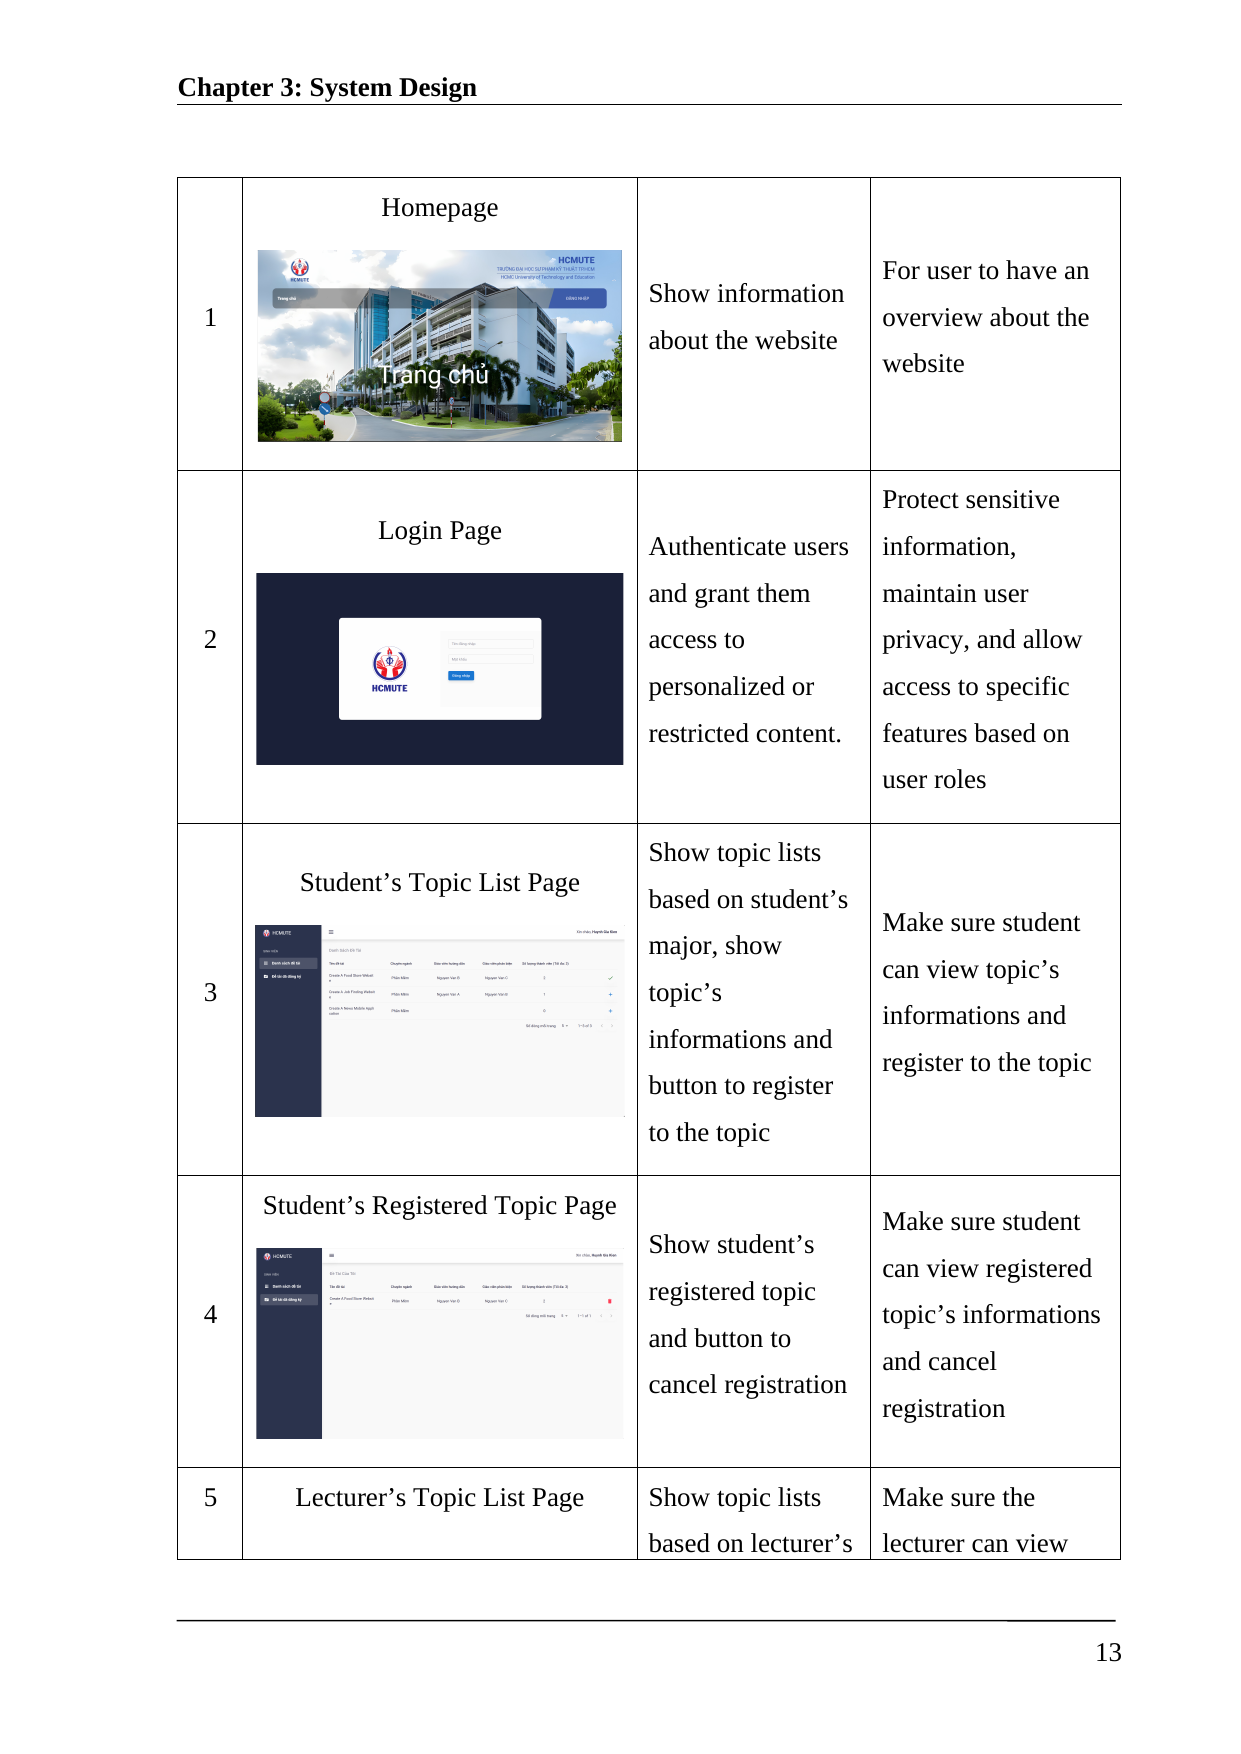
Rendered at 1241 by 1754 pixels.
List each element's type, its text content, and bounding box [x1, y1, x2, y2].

table_cell Homepage [243, 178, 637, 470]
table_cell Show information about the website [638, 178, 870, 470]
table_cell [243, 1468, 637, 1558]
table_cell Authenticate users and grant them access to personalized or restricted content. [638, 471, 870, 823]
table_cell Student’s Topic List Page [243, 824, 637, 1175]
picture [256, 1248, 624, 1439]
table_cell 1 [178, 178, 242, 470]
picture [255, 925, 625, 1117]
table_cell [638, 1468, 870, 1558]
table_cell 4 [178, 1176, 242, 1467]
picture [256, 573, 624, 765]
table_cell For user to have an overview about the website [871, 178, 1120, 470]
table_cell Show student’s registered topic and button to cancel registration [638, 1176, 870, 1467]
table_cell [871, 1468, 1120, 1558]
table_cell Login Page [243, 471, 637, 823]
table_cell Show topic lists based on student’s major, show topic’s informations and button to register to the topic [638, 824, 870, 1175]
table_cell Student’s Registered Topic Page [243, 1176, 637, 1467]
table_cell Make sure student can view registered topic’s informations and cancel registration [871, 1176, 1120, 1467]
table_cell 3 [178, 824, 242, 1175]
table_cell 5 [178, 1468, 242, 1558]
picture [257, 250, 622, 442]
table_cell Protect sensitive information, maintain user privacy, and allow access to specific features based on user roles [871, 471, 1120, 823]
table_cell 2 [178, 471, 242, 823]
table_cell Make sure student can view topic’s informations and register to the topic [871, 824, 1120, 1175]
